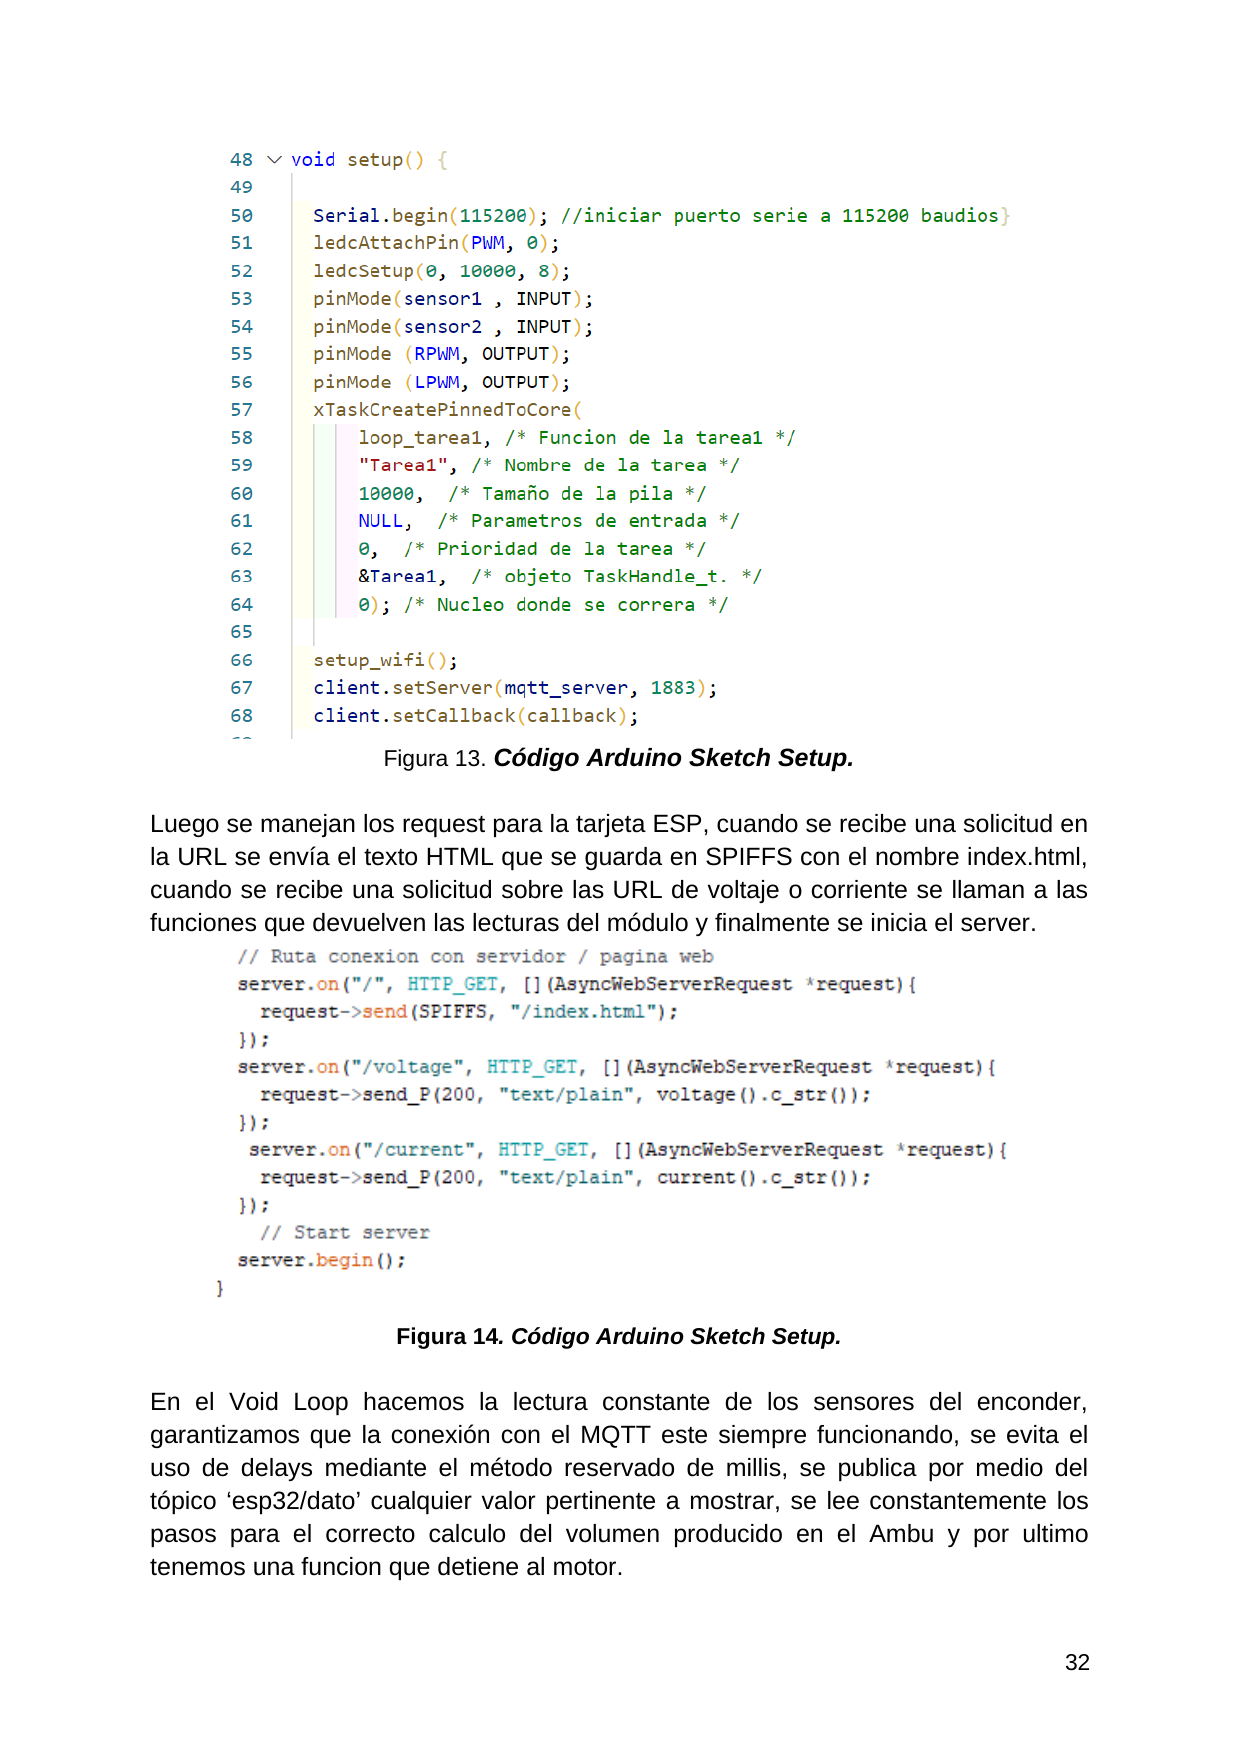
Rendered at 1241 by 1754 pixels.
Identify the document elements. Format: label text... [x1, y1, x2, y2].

text En el Void Loop hacemos la lectura constante de los sensores del enconder, garantizamos que la conexión con el MQTT este siempre funcionando, se evita el uso de delays mediante el método reservado de millis, se publica por medio del tópico ‘esp32/dato’ cualquier valor pertinente a mostrar, se lee constantemente los pasos para el correcto calculo del volumen producido en el Ambu y por ultimo tenemos una funcion que detiene al motor. [150, 1387, 1090, 1580]
picture [210, 941, 1030, 1320]
picture [219, 150, 1021, 739]
text Luego se manejan los request para la tarjeta ESP, cuando se recibe una solicitud en la URL se envía el texto HTML que se guarda en SPIFFS con el nombre index.html, cuando se recibe una solicitud sobre las URL de voltaje o corriente se llaman a las funciones que devuelven las lecturas del módulo y finalmente se inicia el server. [150, 809, 1090, 937]
